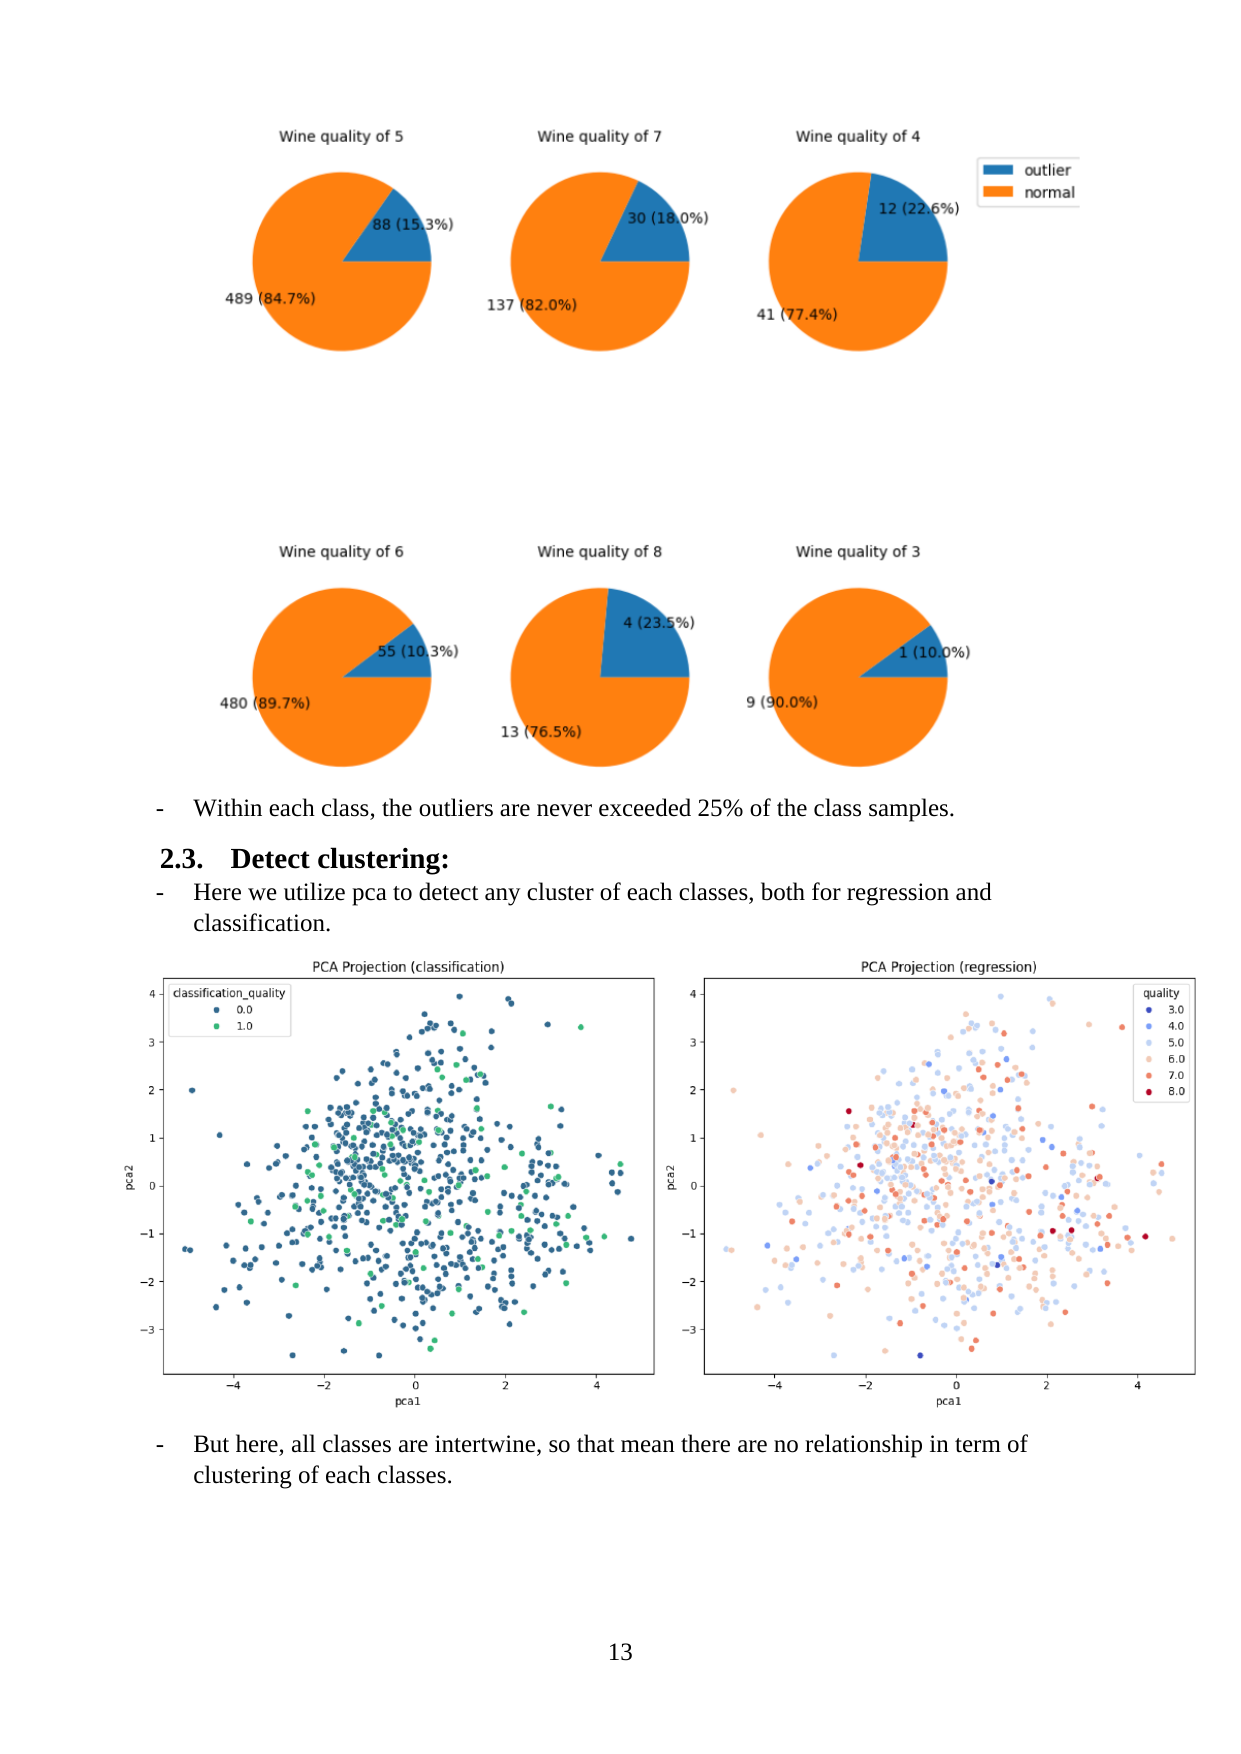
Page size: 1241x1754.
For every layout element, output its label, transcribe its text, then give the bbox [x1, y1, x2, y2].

picture [198, 118, 1080, 775]
list Here we utilize pca to detect any cluster of each classes, both for regression and classification. [156, 877, 1122, 937]
list But here, all classes are intertwine, so that mean there are no relationship in term of clustering of each classes. [156, 1429, 1122, 1489]
list Within each class, the outliers are never exceeded 25% of the class samples. [156, 793, 1122, 822]
subtitle Detect clustering: [159, 841, 1122, 874]
picture [118, 955, 1199, 1411]
